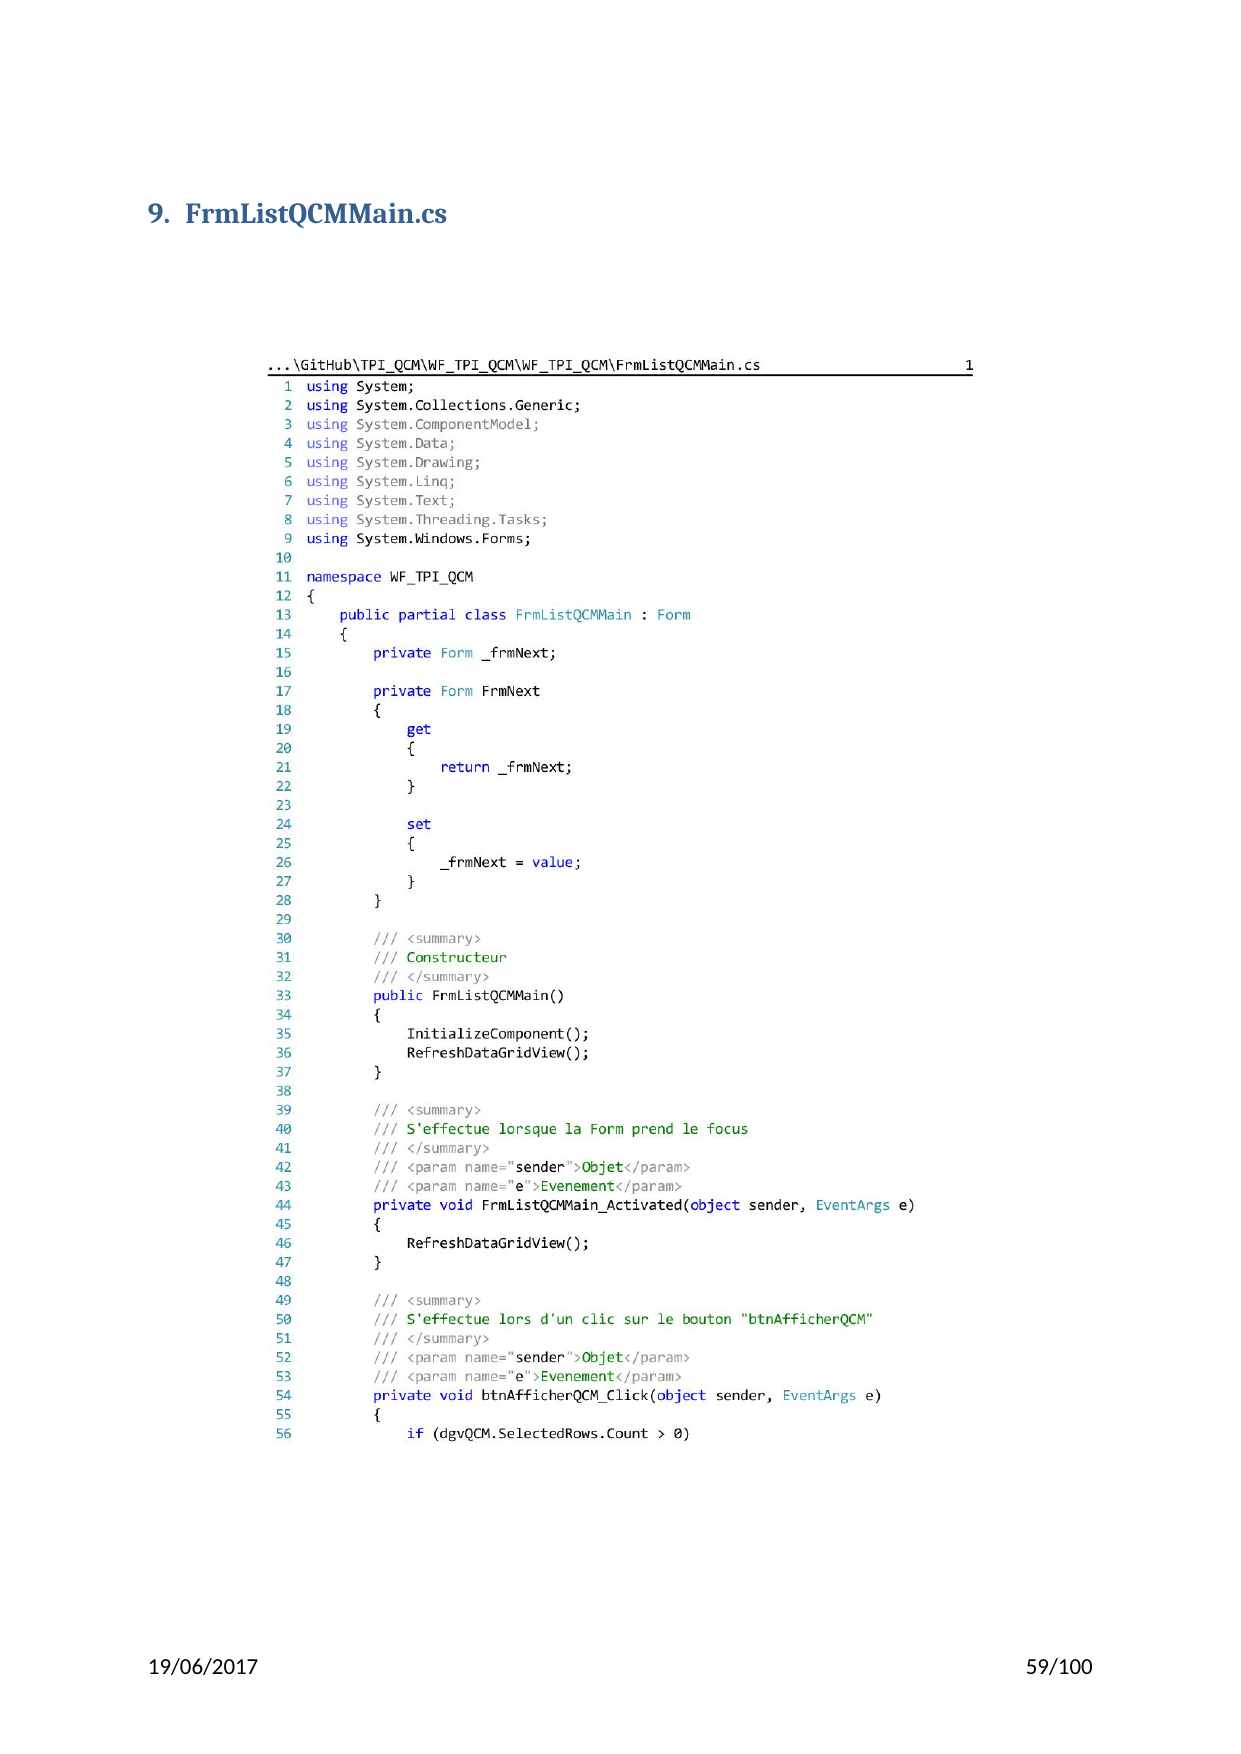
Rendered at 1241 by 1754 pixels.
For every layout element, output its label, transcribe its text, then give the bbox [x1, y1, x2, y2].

subtitle FrmListQCMMain.cs [148, 198, 1093, 231]
picture [147, 236, 1093, 1572]
